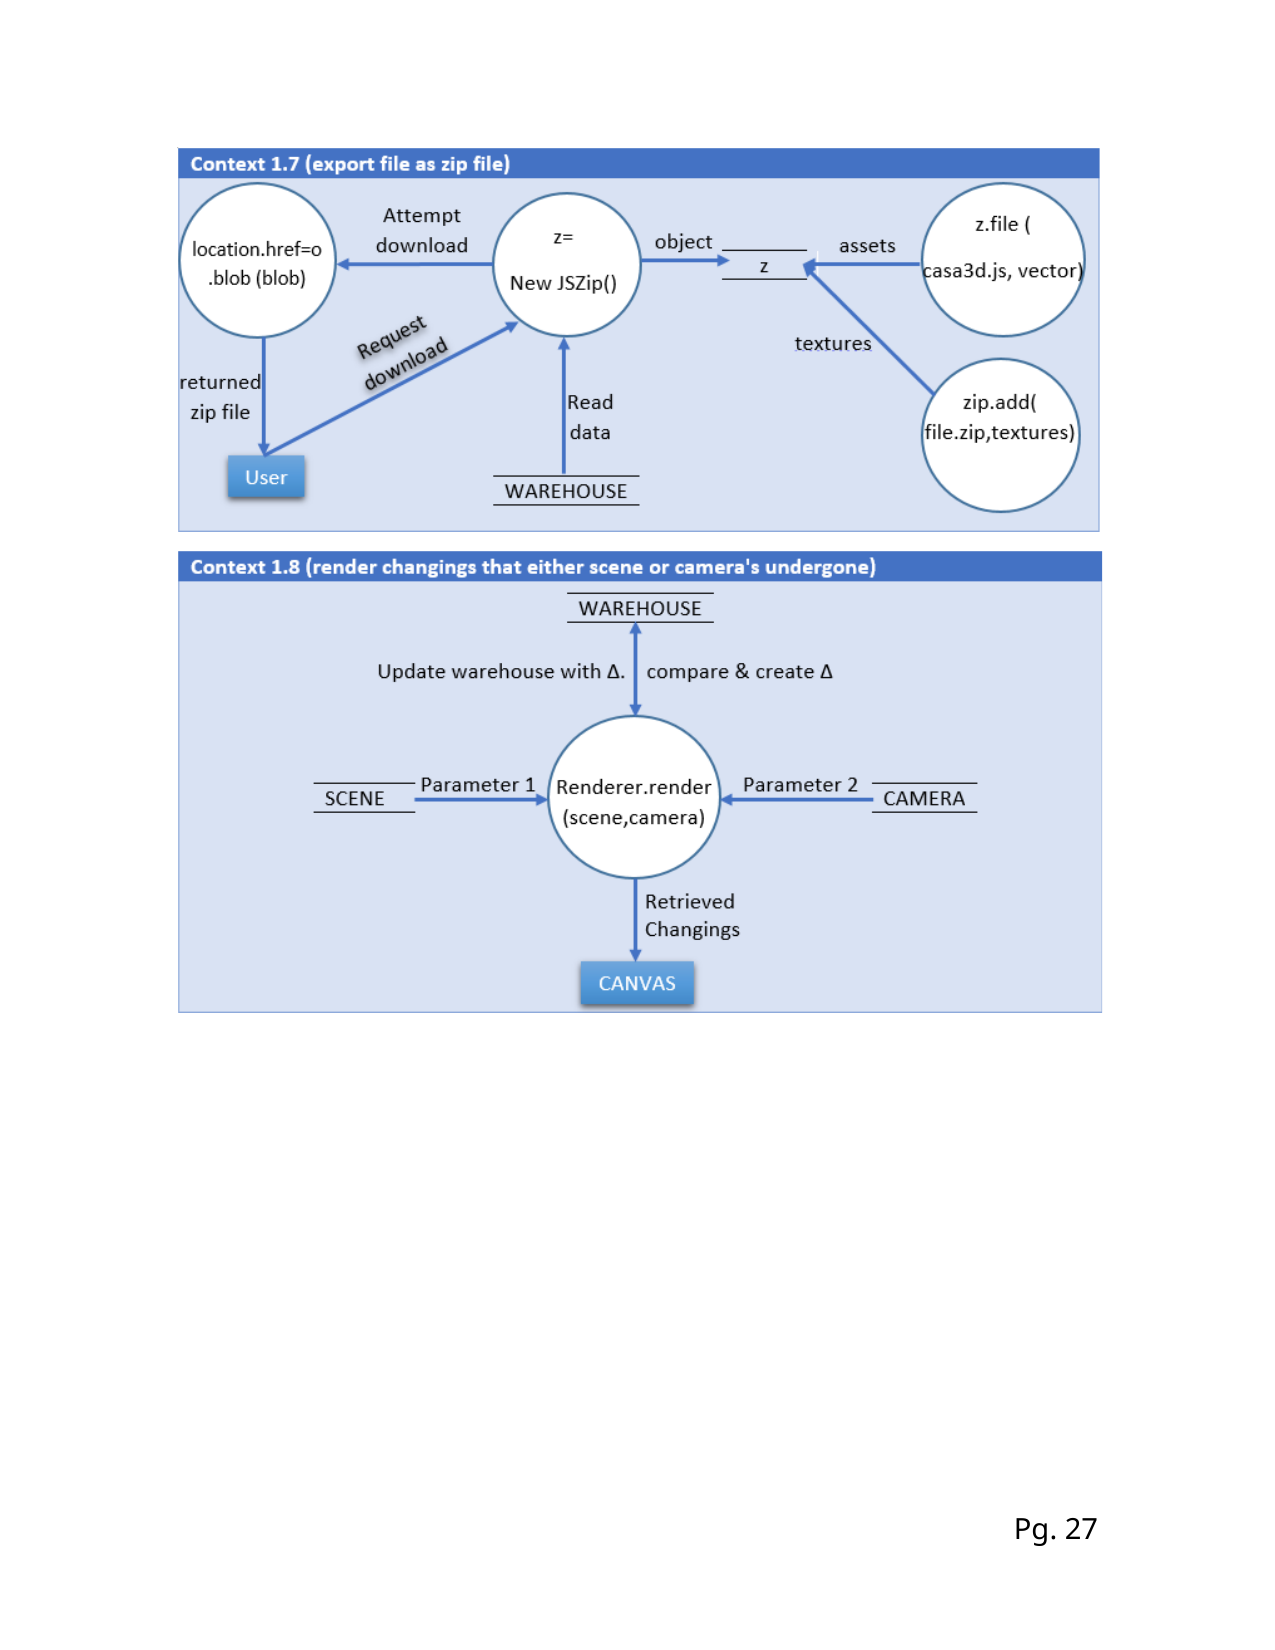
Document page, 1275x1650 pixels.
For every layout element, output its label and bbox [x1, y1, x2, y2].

picture [177, 147, 1101, 532]
picture [177, 550, 1103, 1013]
